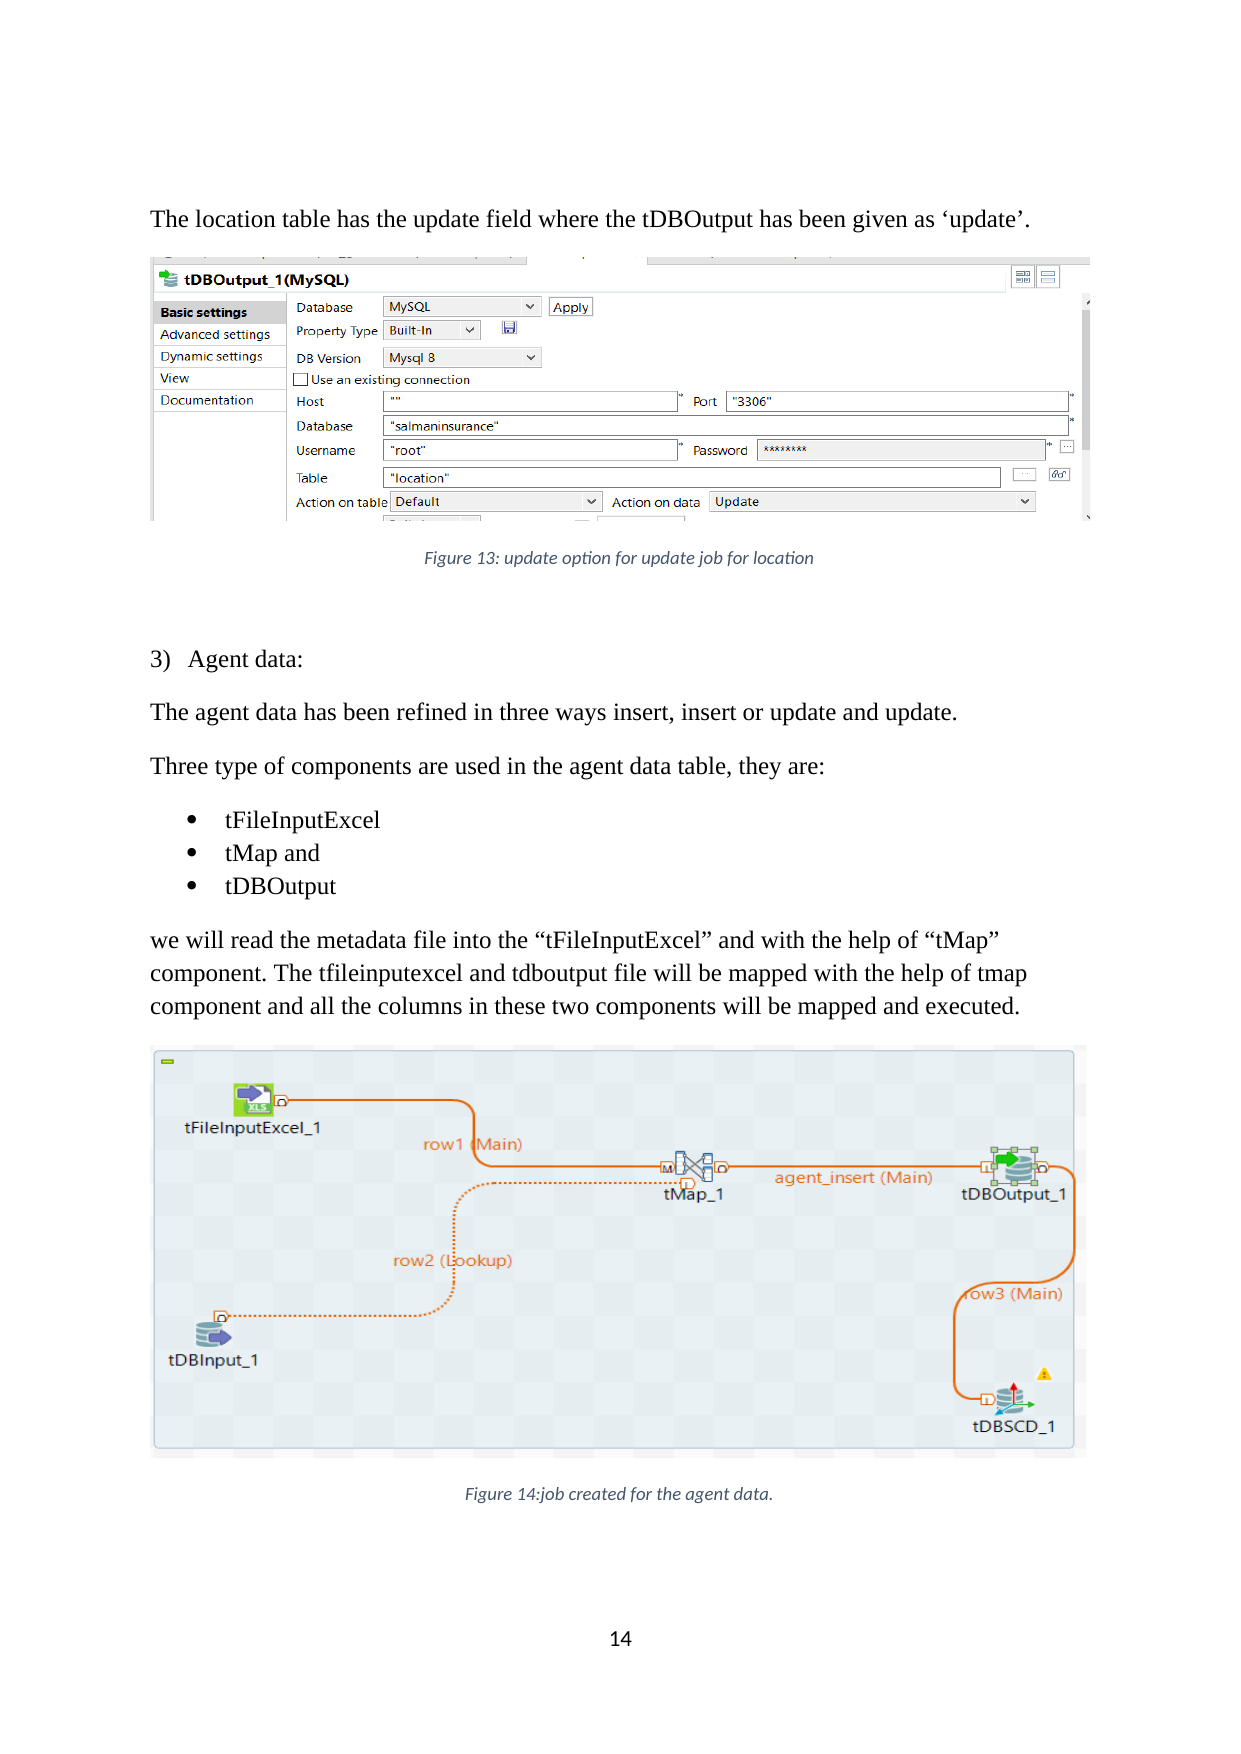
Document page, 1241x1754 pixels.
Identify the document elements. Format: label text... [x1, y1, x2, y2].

list Agent data: [150, 644, 1090, 672]
text Figure 14:job created for the agent data. [150, 1482, 1090, 1505]
picture [150, 1045, 1087, 1458]
list tMap and [187, 838, 1090, 867]
text Three type of components are used in the agent data table, they are: [150, 751, 1090, 780]
list tDBOutput [187, 871, 1090, 900]
text The agent data has been refined in three ways insert, insert or update and update. [150, 697, 1090, 726]
text Figure 13: update option for update job for location [150, 546, 1090, 569]
text we will read the metadata file into the “tFileInputExcel” and with the help of “tMap” component. The tfileinputexcel and tdboutput file will be mapped with the help of tmap component and all the columns in these two components will be mapped and executed. [150, 925, 1090, 1020]
list tFileInputExcel [187, 805, 1090, 834]
text The location table has the update field where the tDBOutput has been given as ‘update’. [150, 204, 1090, 233]
picture [150, 257, 1091, 521]
